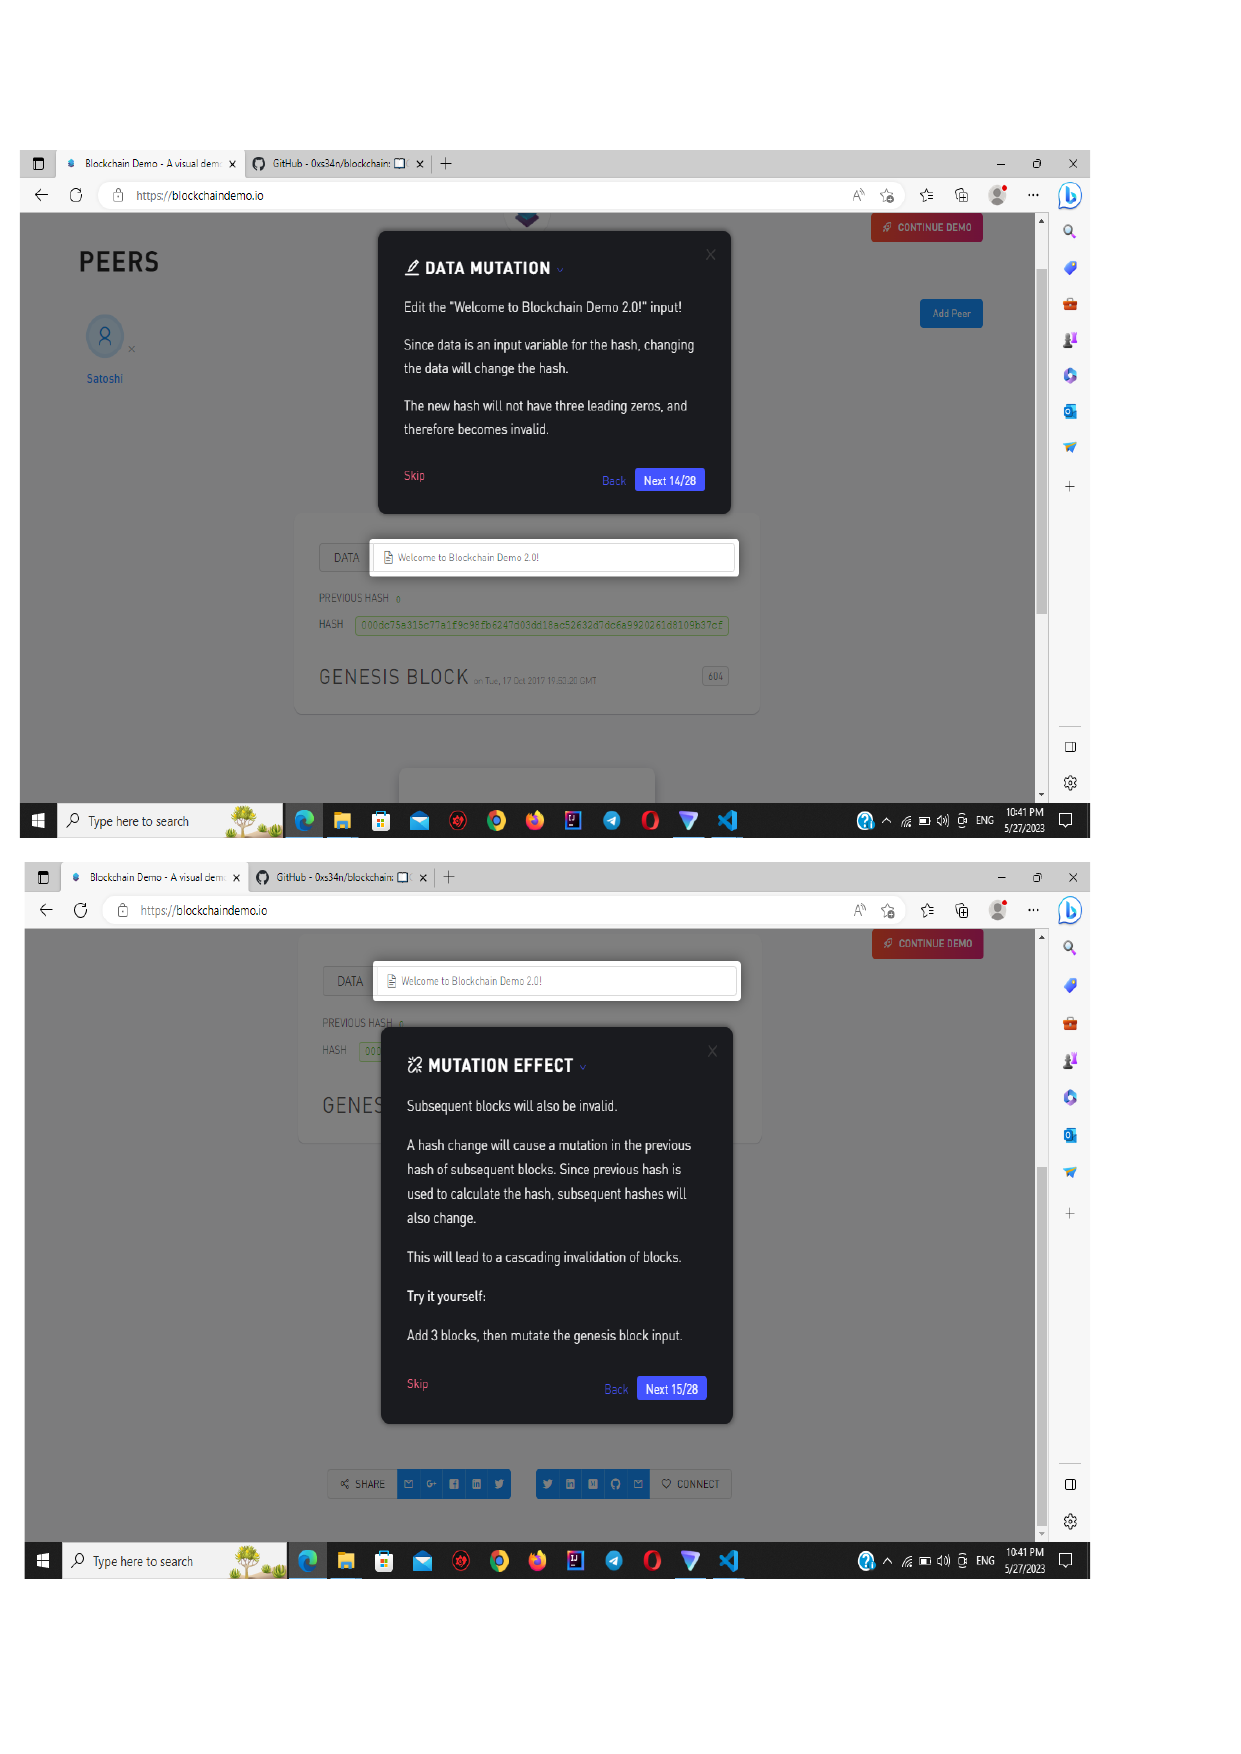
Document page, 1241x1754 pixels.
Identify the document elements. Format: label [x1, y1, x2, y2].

picture [19, 150, 1091, 838]
picture [24, 862, 1090, 1579]
